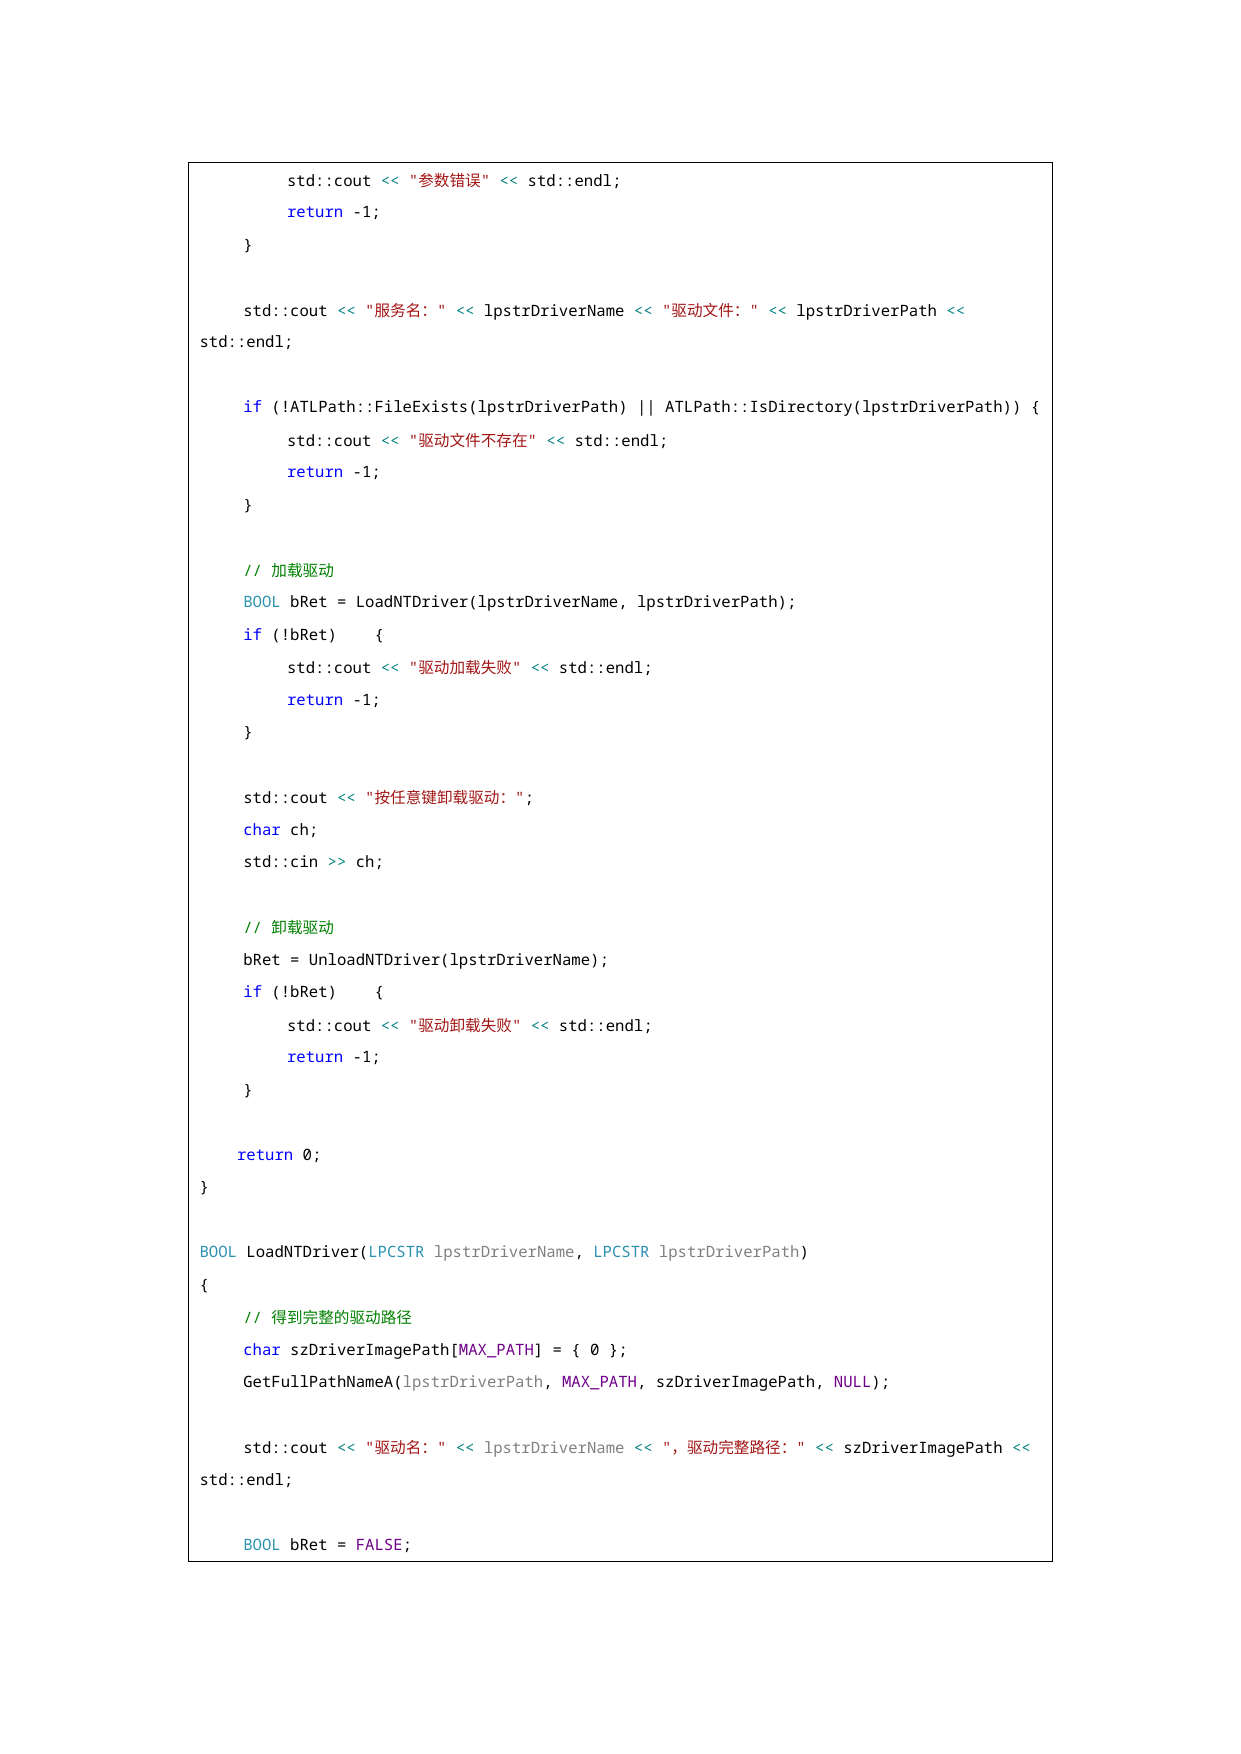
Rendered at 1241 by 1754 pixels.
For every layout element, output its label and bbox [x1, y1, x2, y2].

table_header [189, 163, 1052, 1561]
